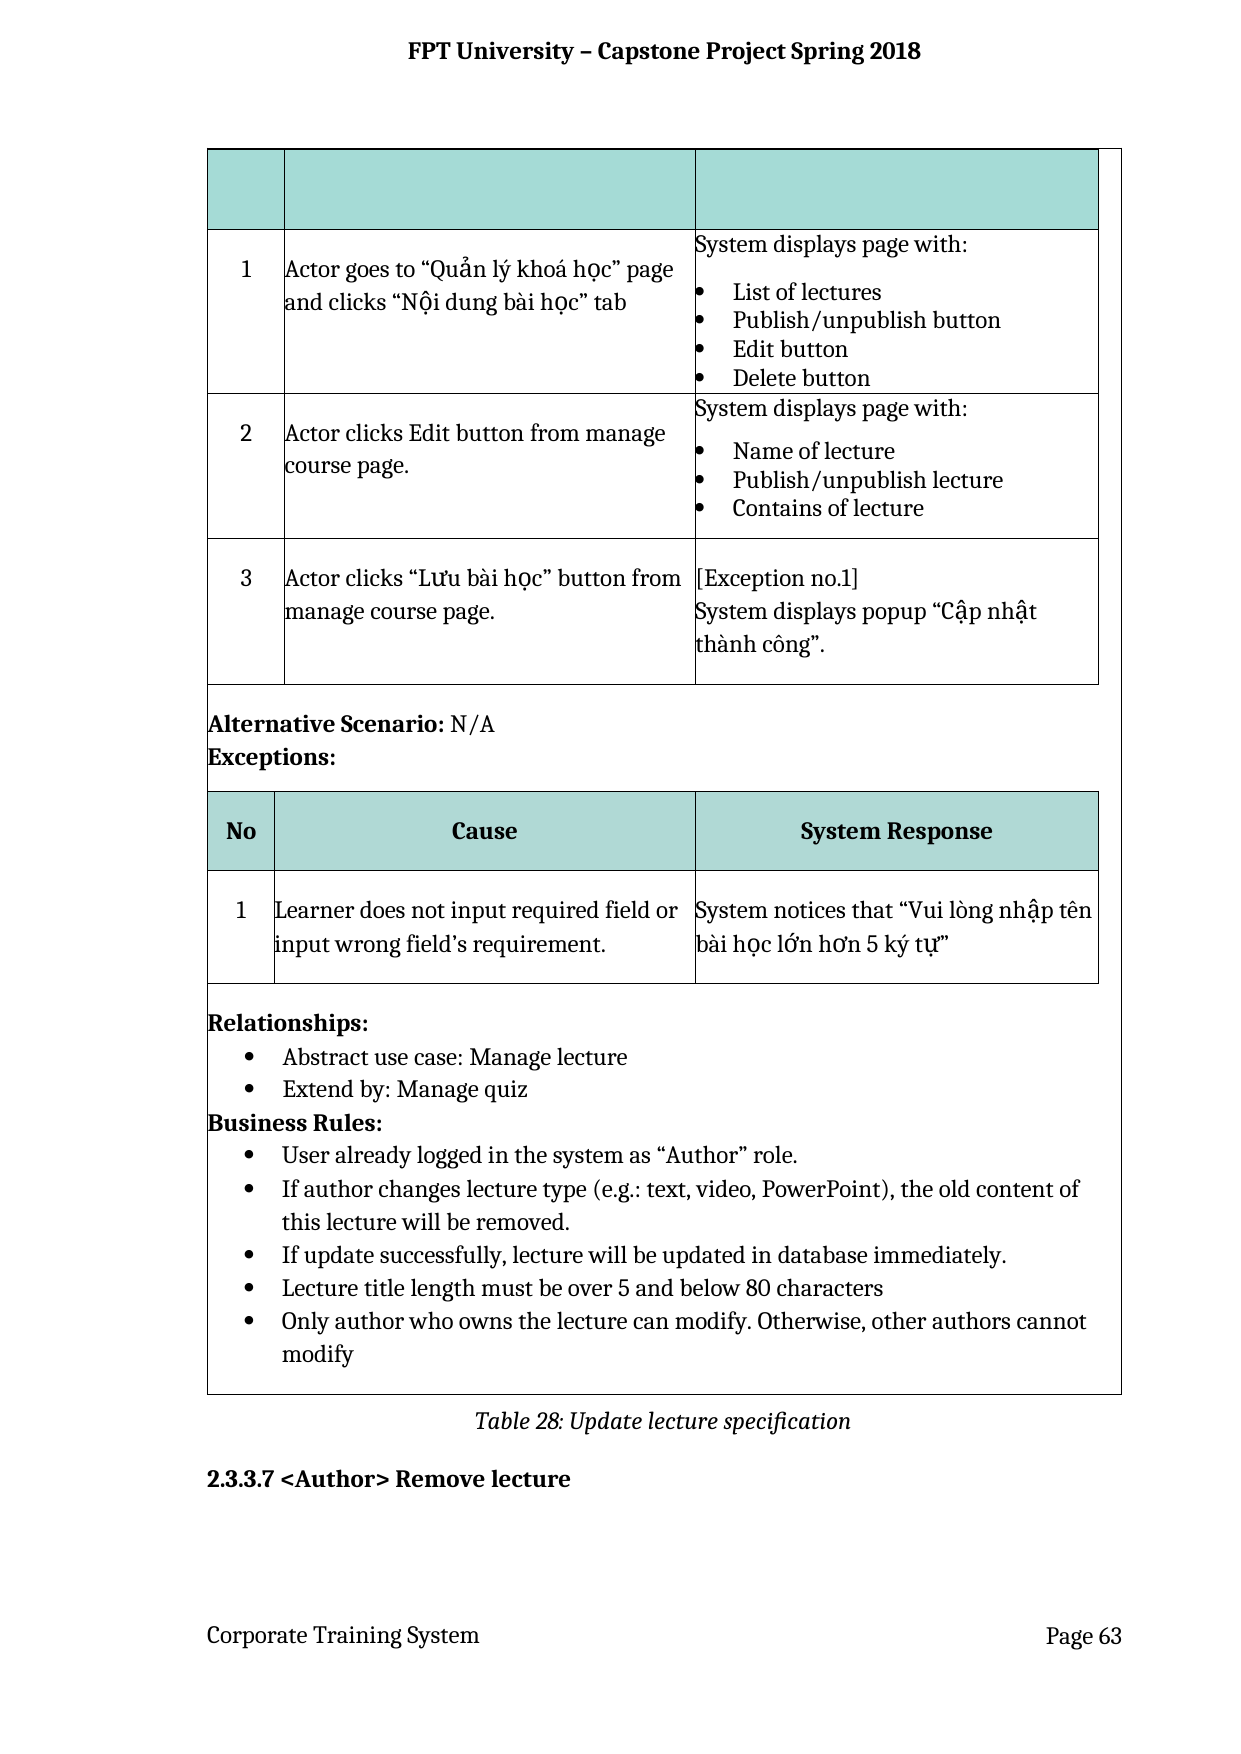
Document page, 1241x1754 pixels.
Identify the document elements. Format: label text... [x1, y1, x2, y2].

text 2.3.3.7 <Author> Remove lecture [207, 1465, 1122, 1494]
list Table 28: Update lecture specification [207, 1407, 1122, 1436]
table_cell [208, 149, 1121, 1393]
